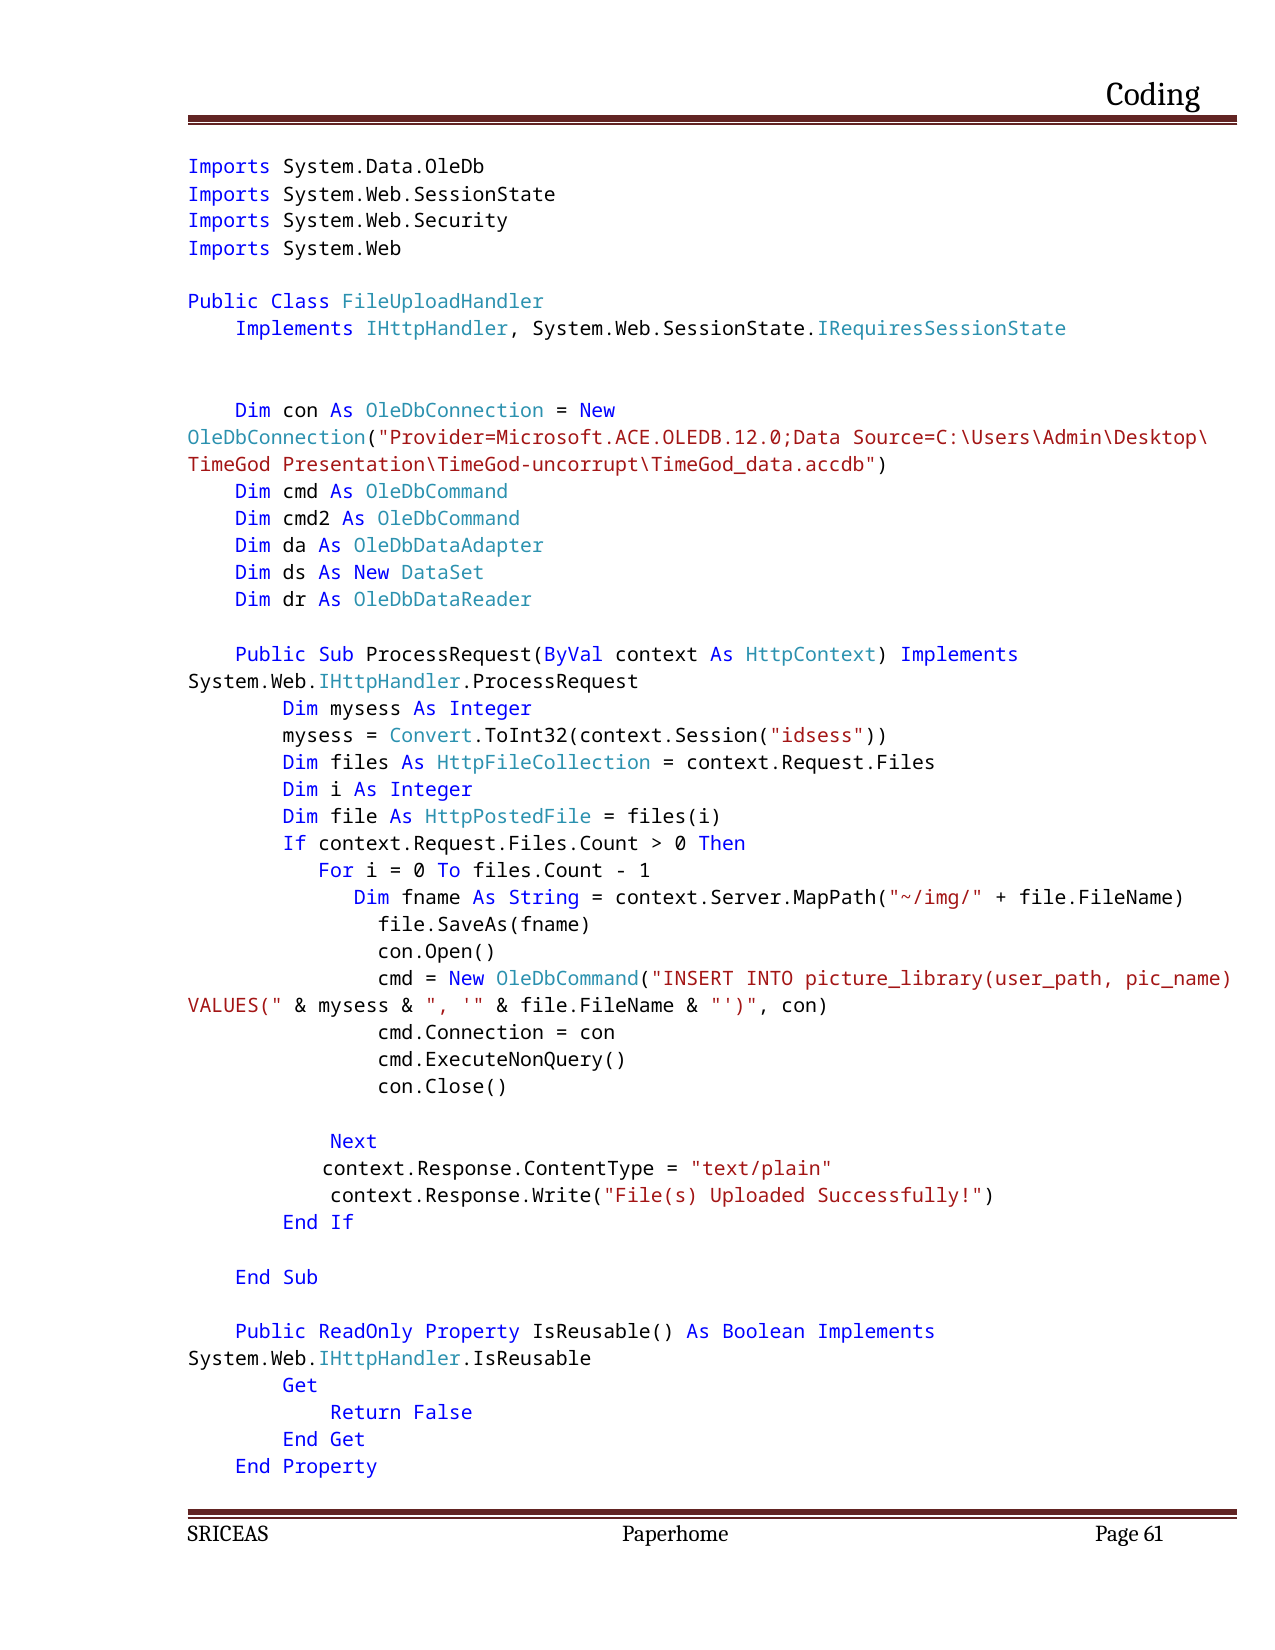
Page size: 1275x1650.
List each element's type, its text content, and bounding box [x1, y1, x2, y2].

text End Get [187, 1425, 1237, 1452]
text End If [187, 1208, 1237, 1235]
text Imports System.Web.SessionState [187, 180, 1237, 207]
text cmd.ExecuteNonQuery() [187, 1045, 1237, 1072]
text Public Class FileUploadHandler [187, 288, 1237, 315]
text file.SaveAs(fname) [187, 910, 1237, 937]
text Dim i As Integer [187, 775, 1237, 802]
text Dim cmd2 As OleDbCommand [187, 504, 1237, 532]
text Dim mysess As Integer [187, 694, 1237, 721]
text Dim fname As String = context.Server.MapPath("~/img/" + file.FileName) [187, 883, 1237, 910]
text Dim da As OleDbDataAdapter [187, 532, 1237, 558]
text End Sub [187, 1263, 1237, 1290]
text Dim dr As OleDbDataReader [187, 586, 1237, 612]
text Dim cmd As OleDbCommand [187, 478, 1237, 504]
text Imports System.Web.Security [187, 207, 1237, 234]
text Return False [187, 1398, 1237, 1425]
text Dim ds As New DataSet [187, 558, 1237, 586]
text If context.Request.Files.Count > 0 Then [187, 829, 1237, 856]
text cmd = New OleDbCommand("INSERT INTO picture_library(user_path, pic_name) VALUES(" & mysess & ", '" & file.FileName & "')", con) [187, 964, 1237, 1018]
text Implements IHttpHandler, System.Web.SessionState.IRequiresSessionState [187, 315, 1237, 342]
text con.Close() [187, 1072, 1237, 1099]
text Dim file As HttpPostedFile = files(i) [187, 802, 1237, 829]
text context.Response.ContentType = "text/plain" [262, 1154, 1237, 1181]
text cmd.Connection = con [187, 1018, 1237, 1045]
text Imports System.Data.OleDb [187, 153, 1237, 180]
text Public ReadOnly Property IsReusable() As Boolean Implements System.Web.IHttpHandler.IsReusable [187, 1317, 1237, 1371]
text Get [187, 1371, 1237, 1398]
text Next [187, 1127, 1237, 1154]
text For i = 0 To files.Count - 1 [187, 856, 1237, 883]
text Dim files As HttpFileCollection = context.Request.Files [187, 748, 1237, 775]
text mysess = Convert.ToInt32(context.Session("idsess")) [187, 721, 1237, 748]
text End Property [187, 1452, 1237, 1479]
text context.Response.Write("File(s) Uploaded Successfully!") [187, 1181, 1237, 1208]
text Imports System.Web [187, 234, 1237, 261]
text Public Sub ProcessRequest(ByVal context As HttpContext) Implements System.Web.IHttpHandler.ProcessRequest [187, 641, 1237, 694]
text con.Open() [187, 937, 1237, 964]
text Dim con As OleDbConnection = New OleDbConnection("Provider=Microsoft.ACE.OLEDB.12.0;Data Source=C:\Users\Admin\Desktop\TimeGod Presentation\TimeGod-uncorrupt\TimeGod_data.accdb") [187, 397, 1237, 478]
